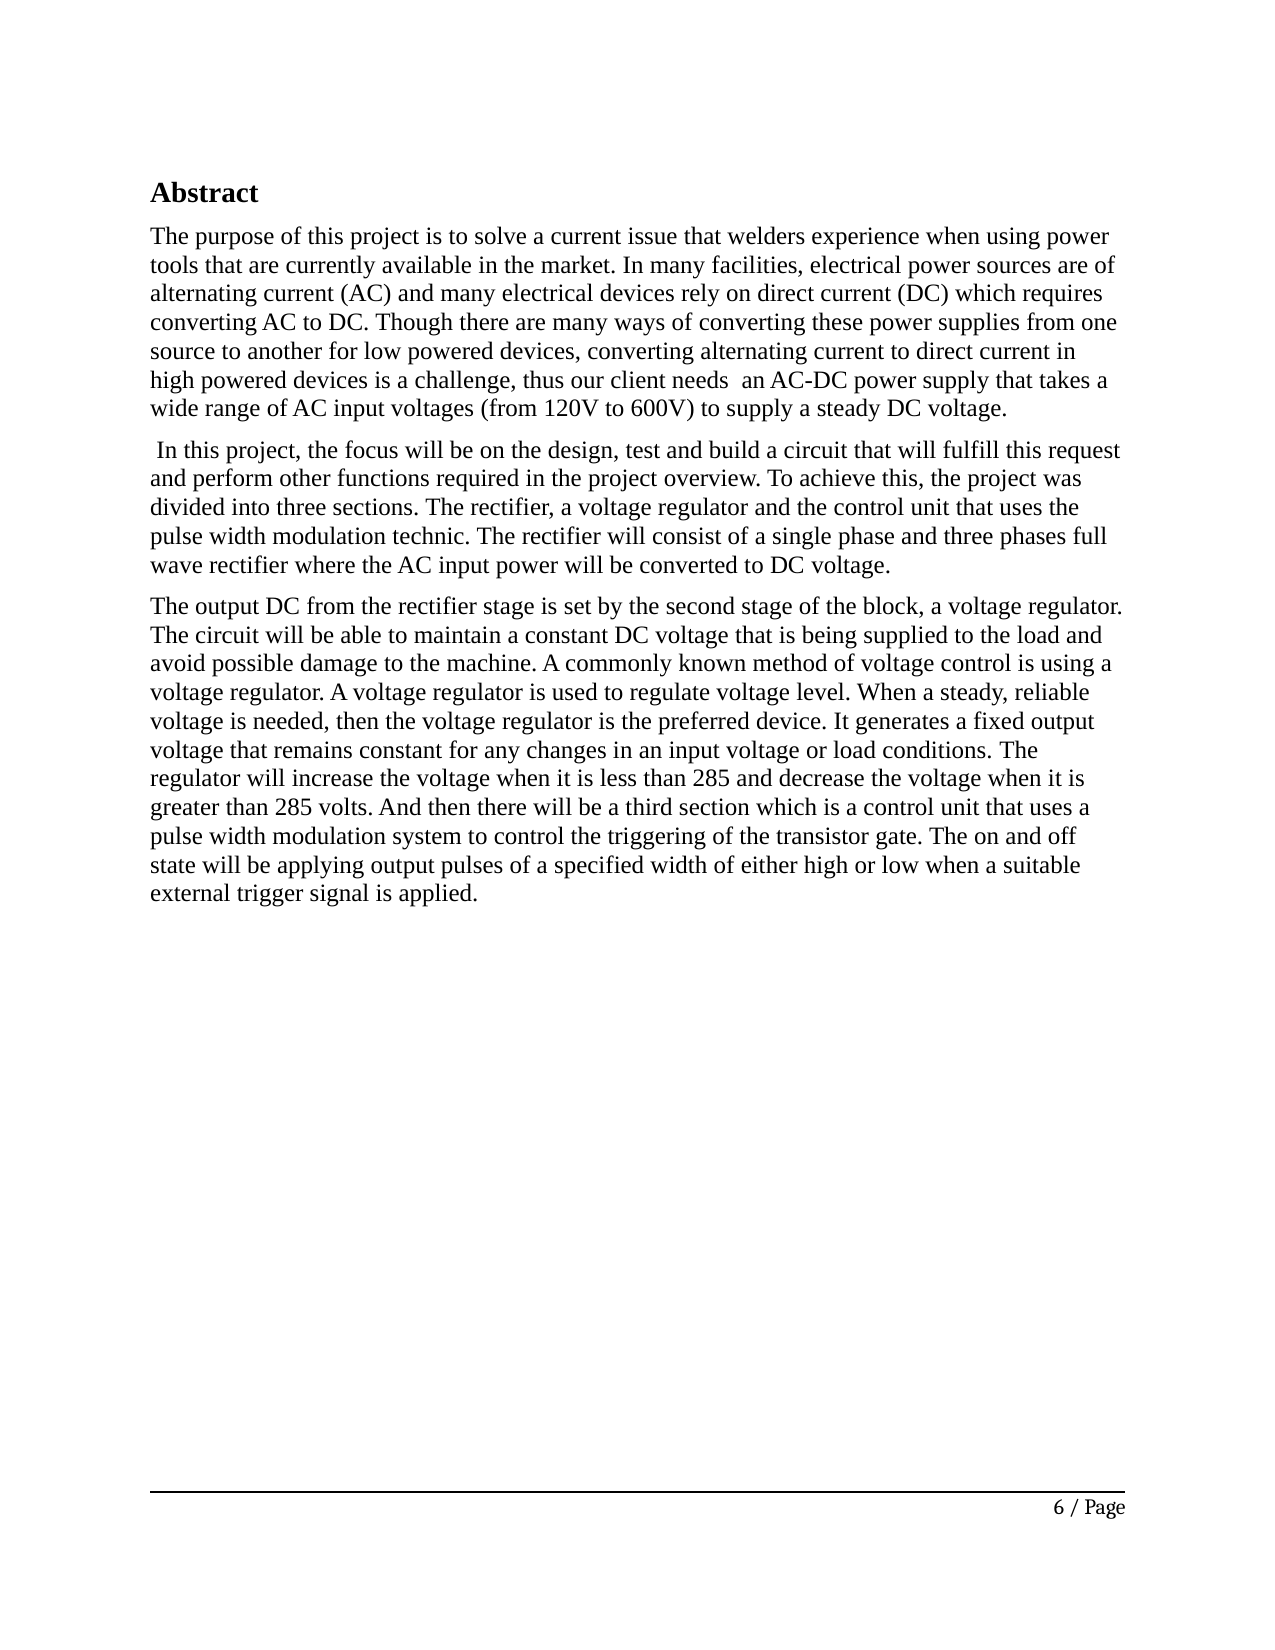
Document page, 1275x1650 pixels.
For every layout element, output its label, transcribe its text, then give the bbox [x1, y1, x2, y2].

text The output DC from the rectifier stage is set by the second stage of the block, a voltage regulator. The circuit will be able to maintain a constant DC voltage that is being supplied to the load and avoid possible damage to the machine. A commonly known method of voltage control is using a voltage regulator. A voltage regulator is used to regulate voltage level. When a steady, reliable voltage is needed, then the voltage regulator is the preferred device. It generates a fixed output voltage that remains constant for any changes in an input voltage or load conditions. The regulator will increase the voltage when it is less than 285 and decrease the voltage when it is greater than 285 volts. And then there will be a third section which is a control unit that uses a pulse width modulation system to control the triggering of the transistor gate. The on and off state will be applying output pulses of a specified width of either high or low when a suitable external trigger signal is applied. [150, 591, 1125, 907]
text The purpose of this project is to solve a current issue that welders experience when using power tools that are currently available in the market. In many facilities, electrical power sources are of alternating current (AC) and many electrical devices rely on direct current (DC) which requires converting AC to DC. Though there are many ways of converting these power supplies from one source to another for low powered devices, converting alternating current to direct current in high powered devices is a challenge, thus our client needs an AC-DC power supply that takes a wide range of AC input voltages (from 120V to 600V) to supply a steady DC voltage. [150, 221, 1125, 422]
text In this project, the focus will be on the design, test and build a circuit that will fulfill this request and perform other functions required in the project overview. To achieve this, the project was divided into three sections. The rectifier, a voltage regulator and the control unit that uses the pulse width modulation technic. The rectifier will consist of a single phase and three phases full wave rectifier where the AC input power will be converted to DC voltage. [150, 435, 1125, 578]
list Abstract [150, 175, 1125, 208]
